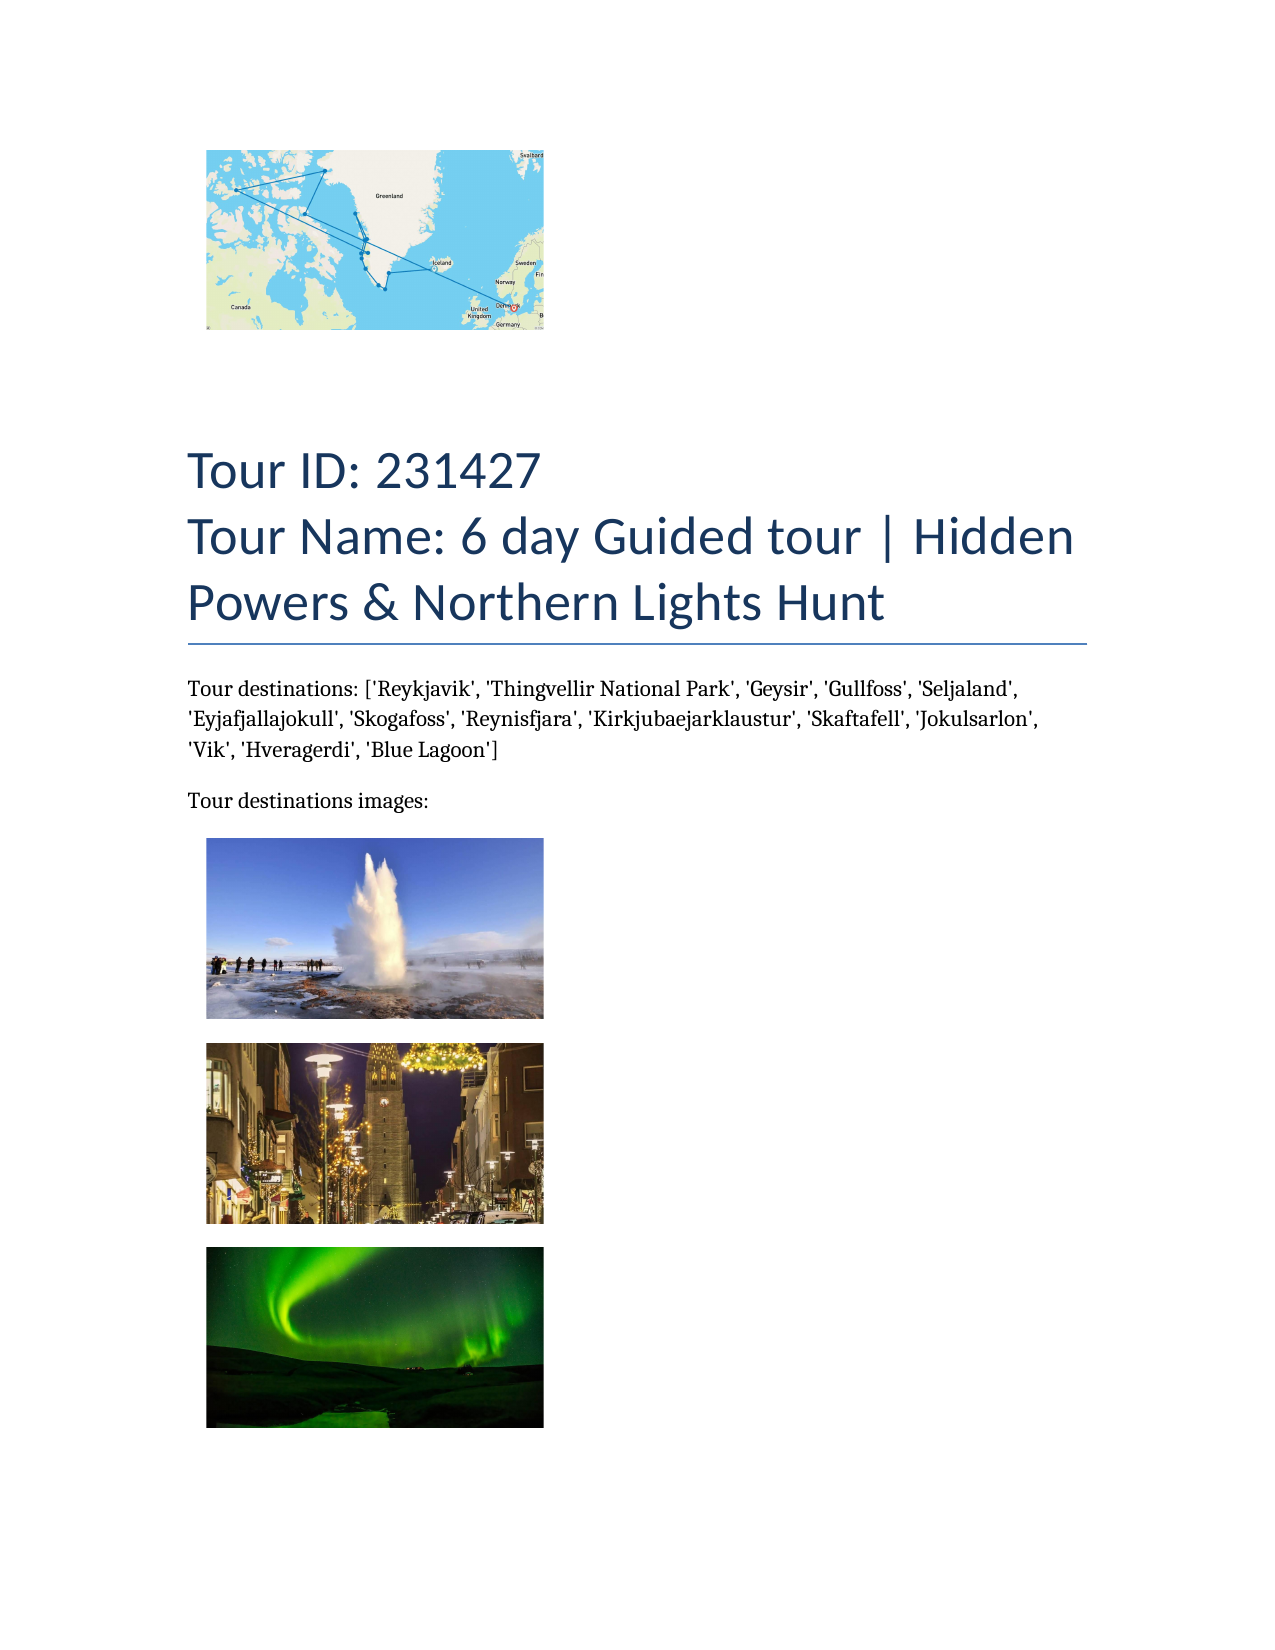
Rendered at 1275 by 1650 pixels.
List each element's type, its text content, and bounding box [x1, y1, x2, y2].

picture [206, 1247, 544, 1428]
title Tour ID: 231427 Tour Name: 6 day Guided tour | Hidden Powers & Northern Lights Hunt [187, 436, 1087, 645]
picture [206, 1043, 544, 1224]
text Tour destinations: ['Reykjavik', 'Thingvellir National Park', 'Geysir', 'Gullfoss', 'Seljaland', 'Eyjafjallajokull', 'Skogafoss', 'Reynisfjara', 'Kirkjubaejarklaustur', 'Skaftafell', 'Jokulsarlon', 'Vik', 'Hveragerdi', 'Blue Lagoon'] [187, 676, 1087, 763]
picture [206, 838, 544, 1019]
picture [206, 150, 544, 330]
text Tour destinations images: [187, 787, 1087, 814]
